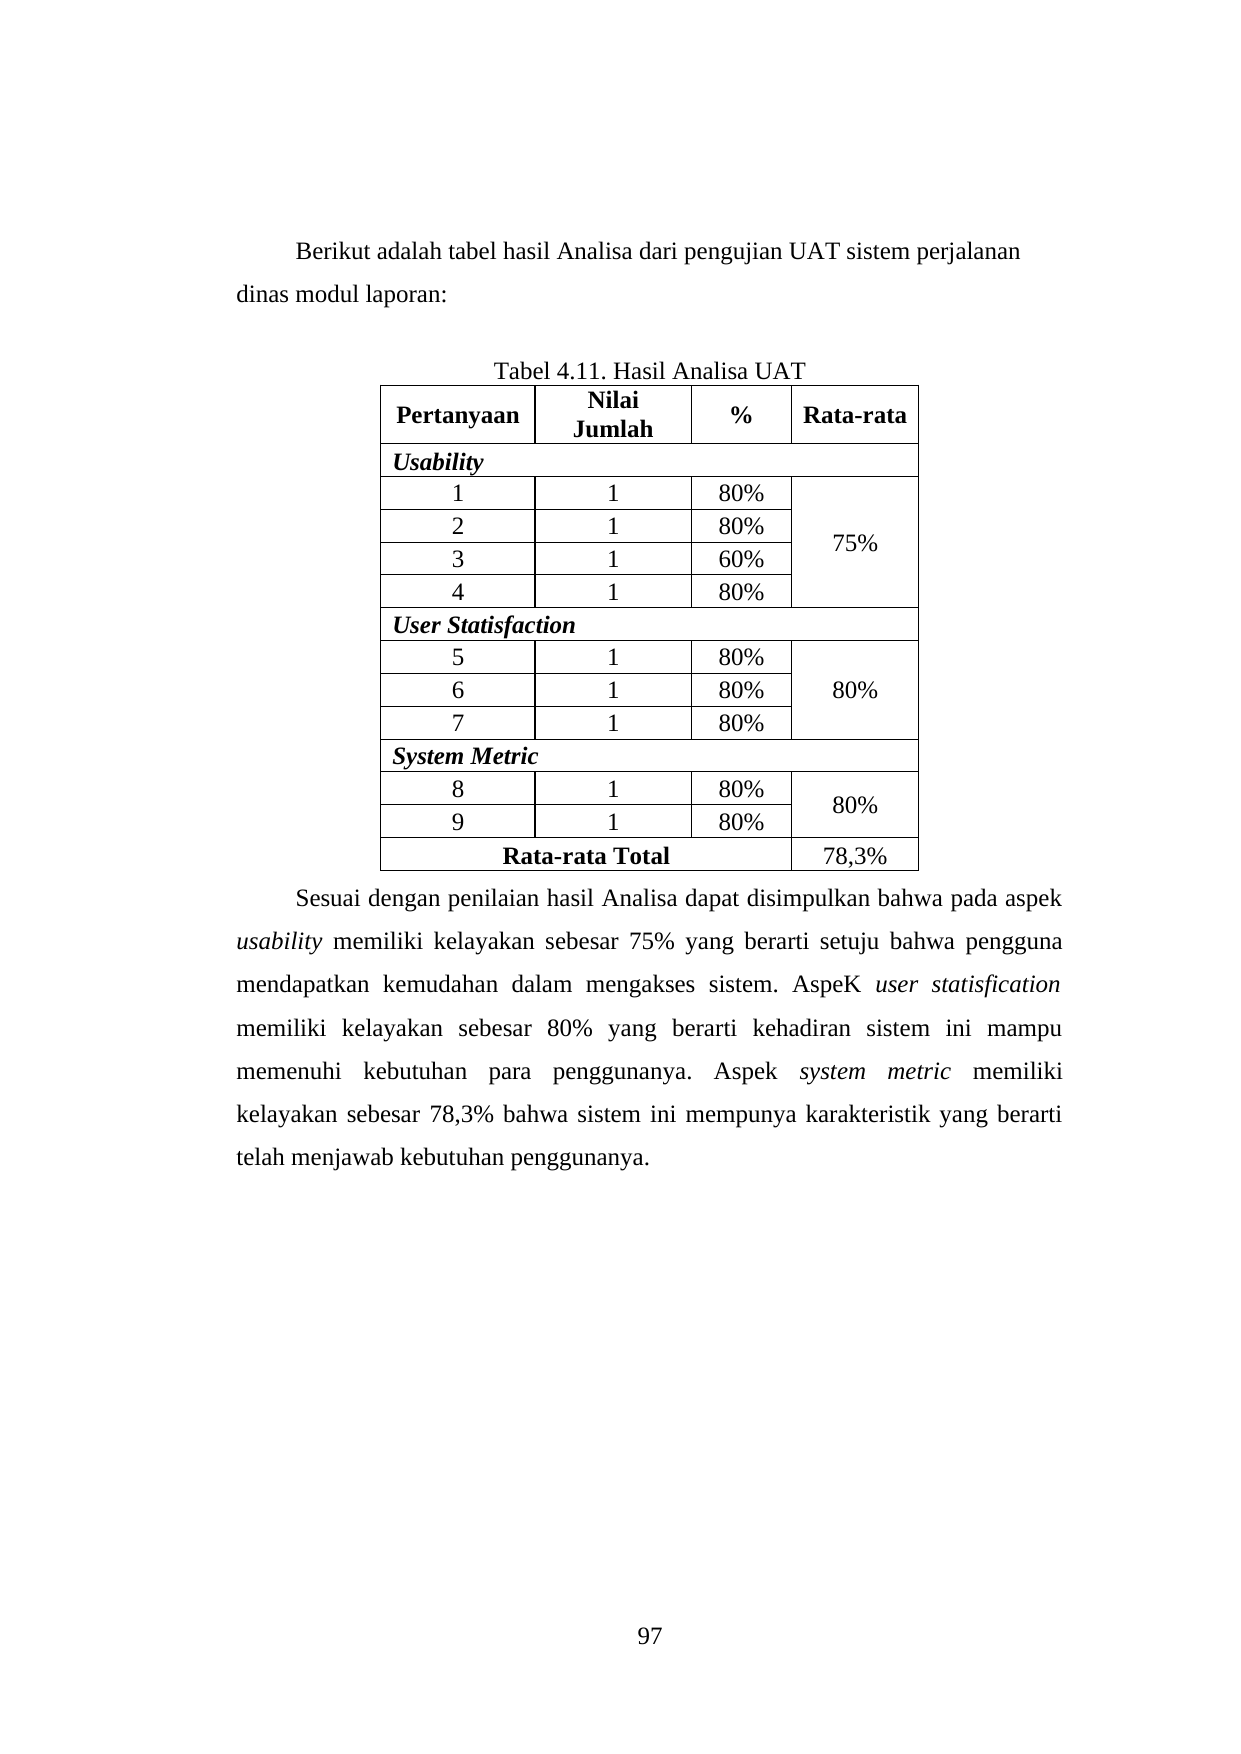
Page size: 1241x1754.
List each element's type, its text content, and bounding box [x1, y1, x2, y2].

table_cell 6 [381, 674, 534, 706]
table_cell User Statisfaction [381, 608, 918, 640]
table_cell 3 [381, 543, 534, 574]
table_cell 80% [692, 641, 791, 673]
text Berikut adalah tabel hasil Analisa dari pengujian UAT sistem perjalanan dinas modul laporan: [236, 236, 1063, 308]
table_cell 1 [536, 674, 691, 706]
table_cell 4 [381, 575, 534, 607]
table_header Pertanyaan [381, 386, 534, 443]
table_cell 1 [536, 772, 691, 804]
table_cell 1 [536, 575, 691, 607]
table_cell 8 [381, 772, 534, 804]
list Sesuai dengan penilaian hasil Analisa dapat disimpulkan bahwa pada aspek usability memiliki kelayakan sebesar 75% yang berarti setuju bahwa pengguna mendapatkan kemudahan dalam mengakses sistem. AspeK user statisfication memiliki kelayakan sebesar 80% yang berarti kehadiran sistem ini mampu memenuhi kebutuhan para penggunanya. Aspek system metric memiliki kelayakan sebesar 78,3% bahwa sistem ini mempunya karakteristik yang berarti telah menjawab kebutuhan penggunanya. [236, 883, 1063, 1171]
table_cell 80% [692, 707, 791, 738]
table_cell System Metric [381, 740, 918, 771]
table_cell 80% [792, 772, 918, 837]
table_cell 2 [381, 510, 534, 542]
table_cell Usability [381, 444, 918, 476]
table_cell 1 [381, 477, 534, 509]
table_cell 1 [536, 707, 691, 738]
table_cell 75% [792, 477, 918, 607]
table_header Nilai Jumlah [536, 386, 691, 443]
table_cell 80% [692, 575, 791, 607]
table_cell 1 [536, 510, 691, 542]
table_cell 1 [536, 543, 691, 574]
table_cell 80% [692, 772, 791, 804]
table_cell 80% [692, 674, 791, 706]
table_cell 80% [792, 641, 918, 738]
table_cell 80% [692, 510, 791, 542]
table_header Rata-rata [792, 386, 918, 443]
table_cell 5 [381, 641, 534, 673]
table_cell 1 [536, 805, 691, 837]
table_cell 1 [536, 477, 691, 509]
table_cell 78,3% [792, 838, 918, 870]
table_cell 7 [381, 707, 534, 738]
table_cell 9 [381, 805, 534, 837]
table_cell 80% [692, 805, 791, 837]
table_cell 60% [692, 543, 791, 574]
text Tabel 4.11. Hasil Analisa UAT [236, 356, 1063, 384]
table_header % [692, 386, 791, 443]
table_cell 1 [536, 641, 691, 673]
table_cell 80% [692, 477, 791, 509]
table_cell Rata-rata Total [381, 838, 791, 870]
